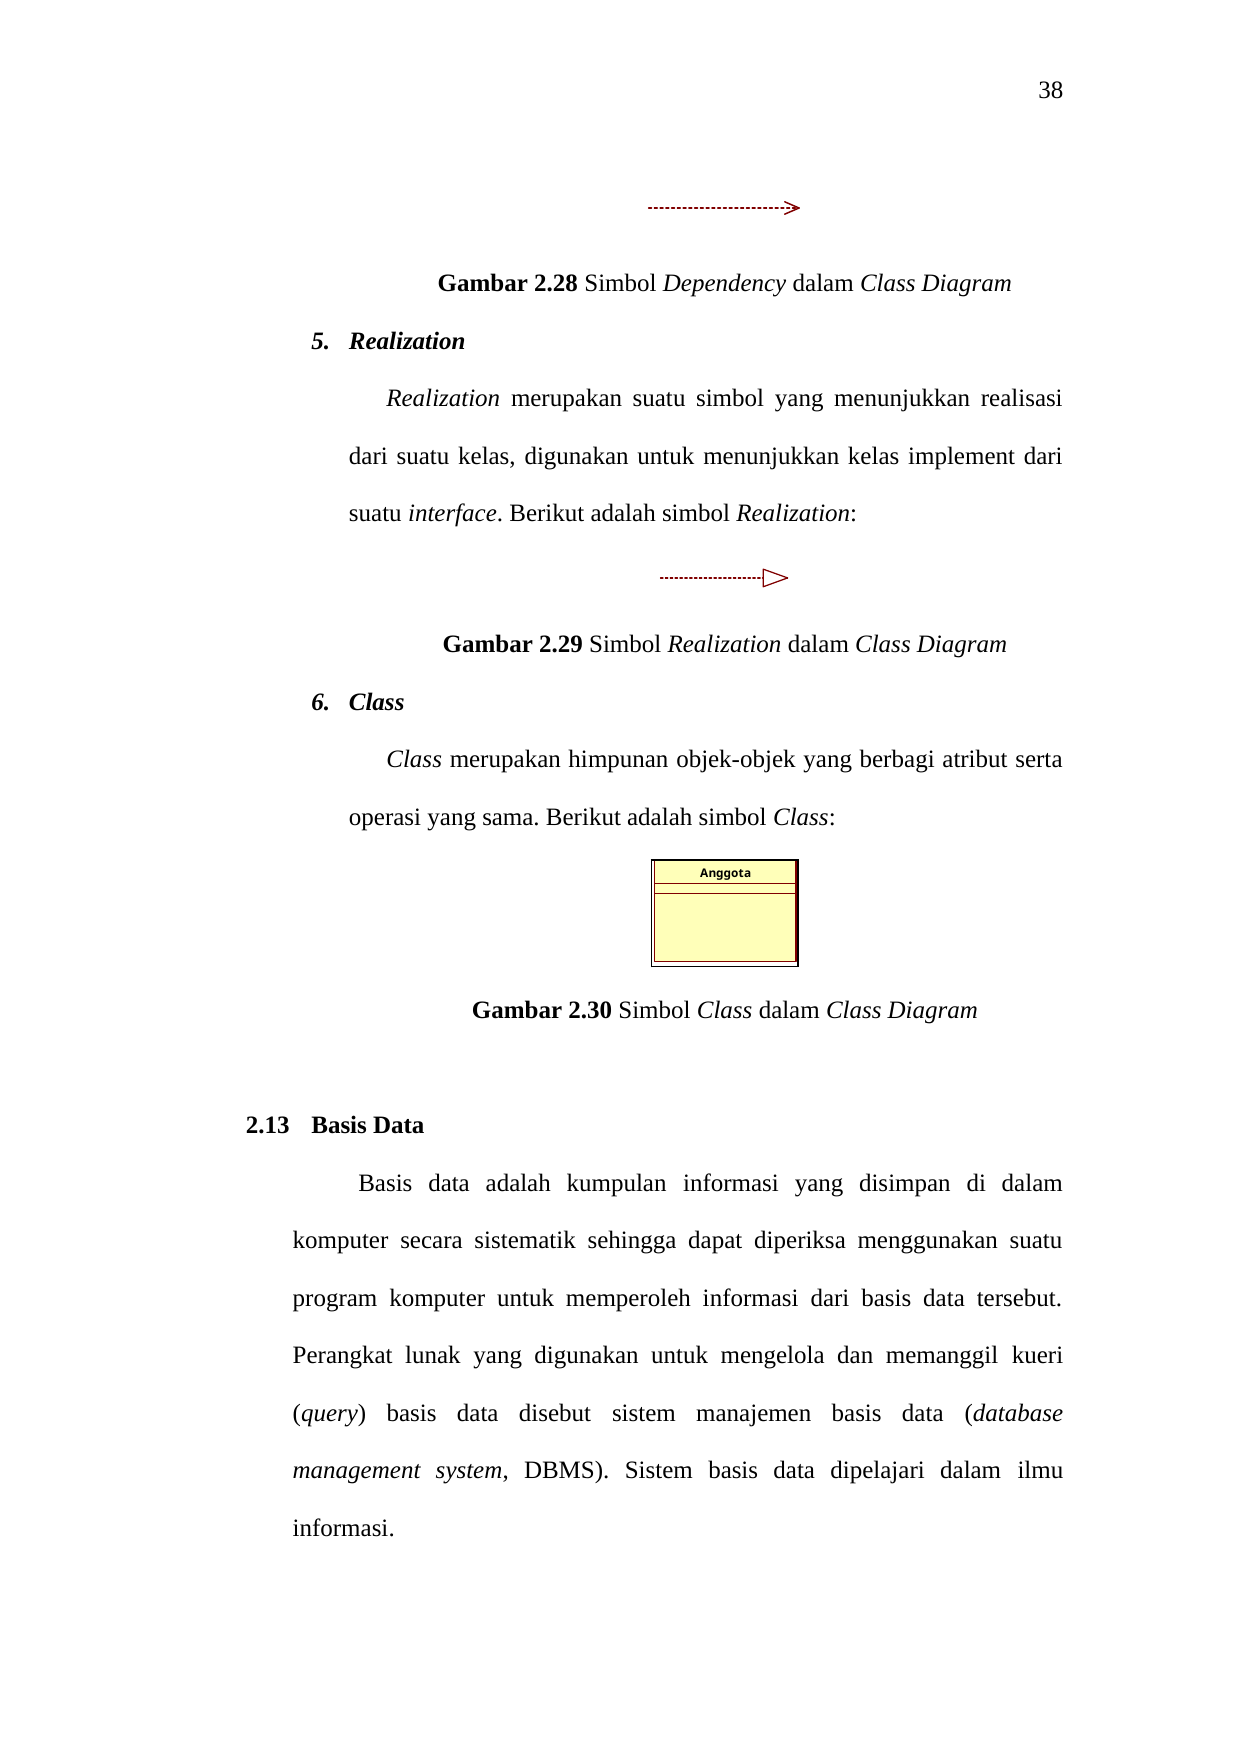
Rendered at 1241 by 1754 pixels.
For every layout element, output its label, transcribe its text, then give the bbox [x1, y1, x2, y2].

list Gambar 2.29 Simbol Realization dalam Class Diagram [349, 629, 1063, 658]
list Basis Data [246, 1111, 1063, 1139]
list Gambar 2.30 Simbol Class dalam Class Diagram [349, 996, 1063, 1024]
list Realization [311, 326, 1063, 355]
list Class [311, 687, 1063, 715]
list Class merupakan himpunan objek-objek yang berbagi atribut serta operasi yang sama. Berikut adalah simbol Class: [349, 744, 1063, 830]
list Gambar 2.28 Simbol Dependency dalam Class Diagram [349, 268, 1063, 297]
text Basis data adalah kumpulan informasi yang disimpan di dalam komputer secara sistematik sehingga dapat diperiksa menggunakan suatu program komputer untuk memperoleh informasi dari basis data tersebut. Perangkat lunak yang digunakan untuk mengelola dan memanggil kueri (query) basis data disebut sistem manajemen basis data (database management system, DBMS). Sistem basis data dipelajari dalam ilmu informasi. [292, 1168, 1063, 1542]
list Realization merupakan suatu simbol yang menunjukkan realisasi dari suatu kelas, digunakan untuk menunjukkan kelas implement dari suatu interface. Berikut adalah simbol Realization: [349, 383, 1063, 527]
